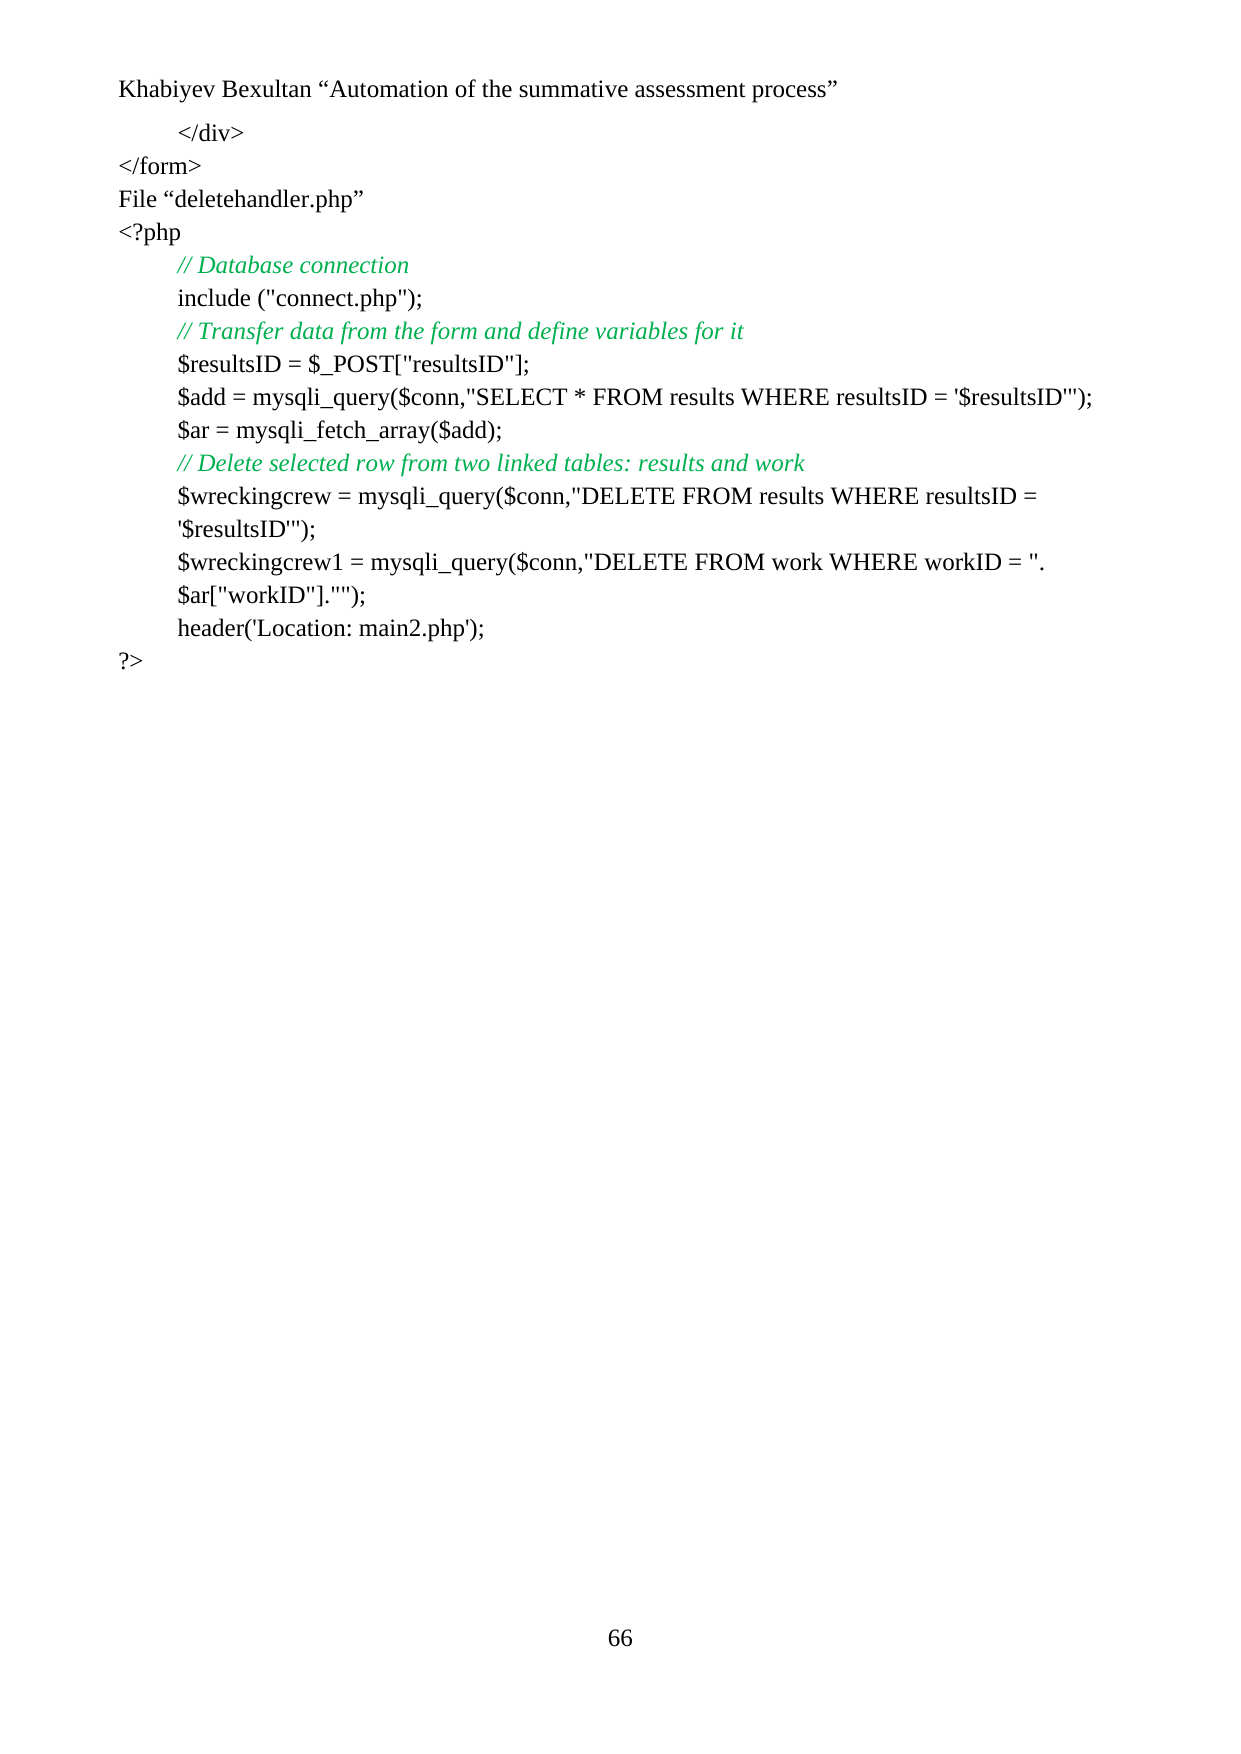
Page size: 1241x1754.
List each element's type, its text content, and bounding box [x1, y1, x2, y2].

text $resultsID = $_POST["resultsID"]; [118, 349, 1122, 378]
text // Delete selected row from two linked tables: results and work [118, 448, 1122, 477]
text File “deletehandler.php” [118, 184, 1122, 213]
text // Database connection [118, 250, 1122, 279]
text include ("connect.php"); [118, 283, 1122, 312]
text $wreckingcrew1 = mysqli_query($conn,"DELETE FROM work WHERE workID = ".$ar["workID"].""); [177, 547, 1122, 609]
text $add = mysqli_query($conn,"SELECT * FROM results WHERE resultsID = '$resultsID'"); [118, 382, 1122, 411]
text <?php [118, 217, 1122, 246]
text // Transfer data from the form and define variables for it [118, 316, 1122, 345]
text </form> [118, 151, 1122, 180]
text header('Location: main2.php'); [118, 613, 1122, 642]
text $wreckingcrew = mysqli_query($conn,"DELETE FROM results WHERE resultsID = '$resultsID'"); [177, 481, 1122, 543]
text $ar = mysqli_fetch_array($add); [118, 415, 1122, 444]
text ?> [118, 646, 1122, 675]
text </div> [118, 118, 1122, 147]
